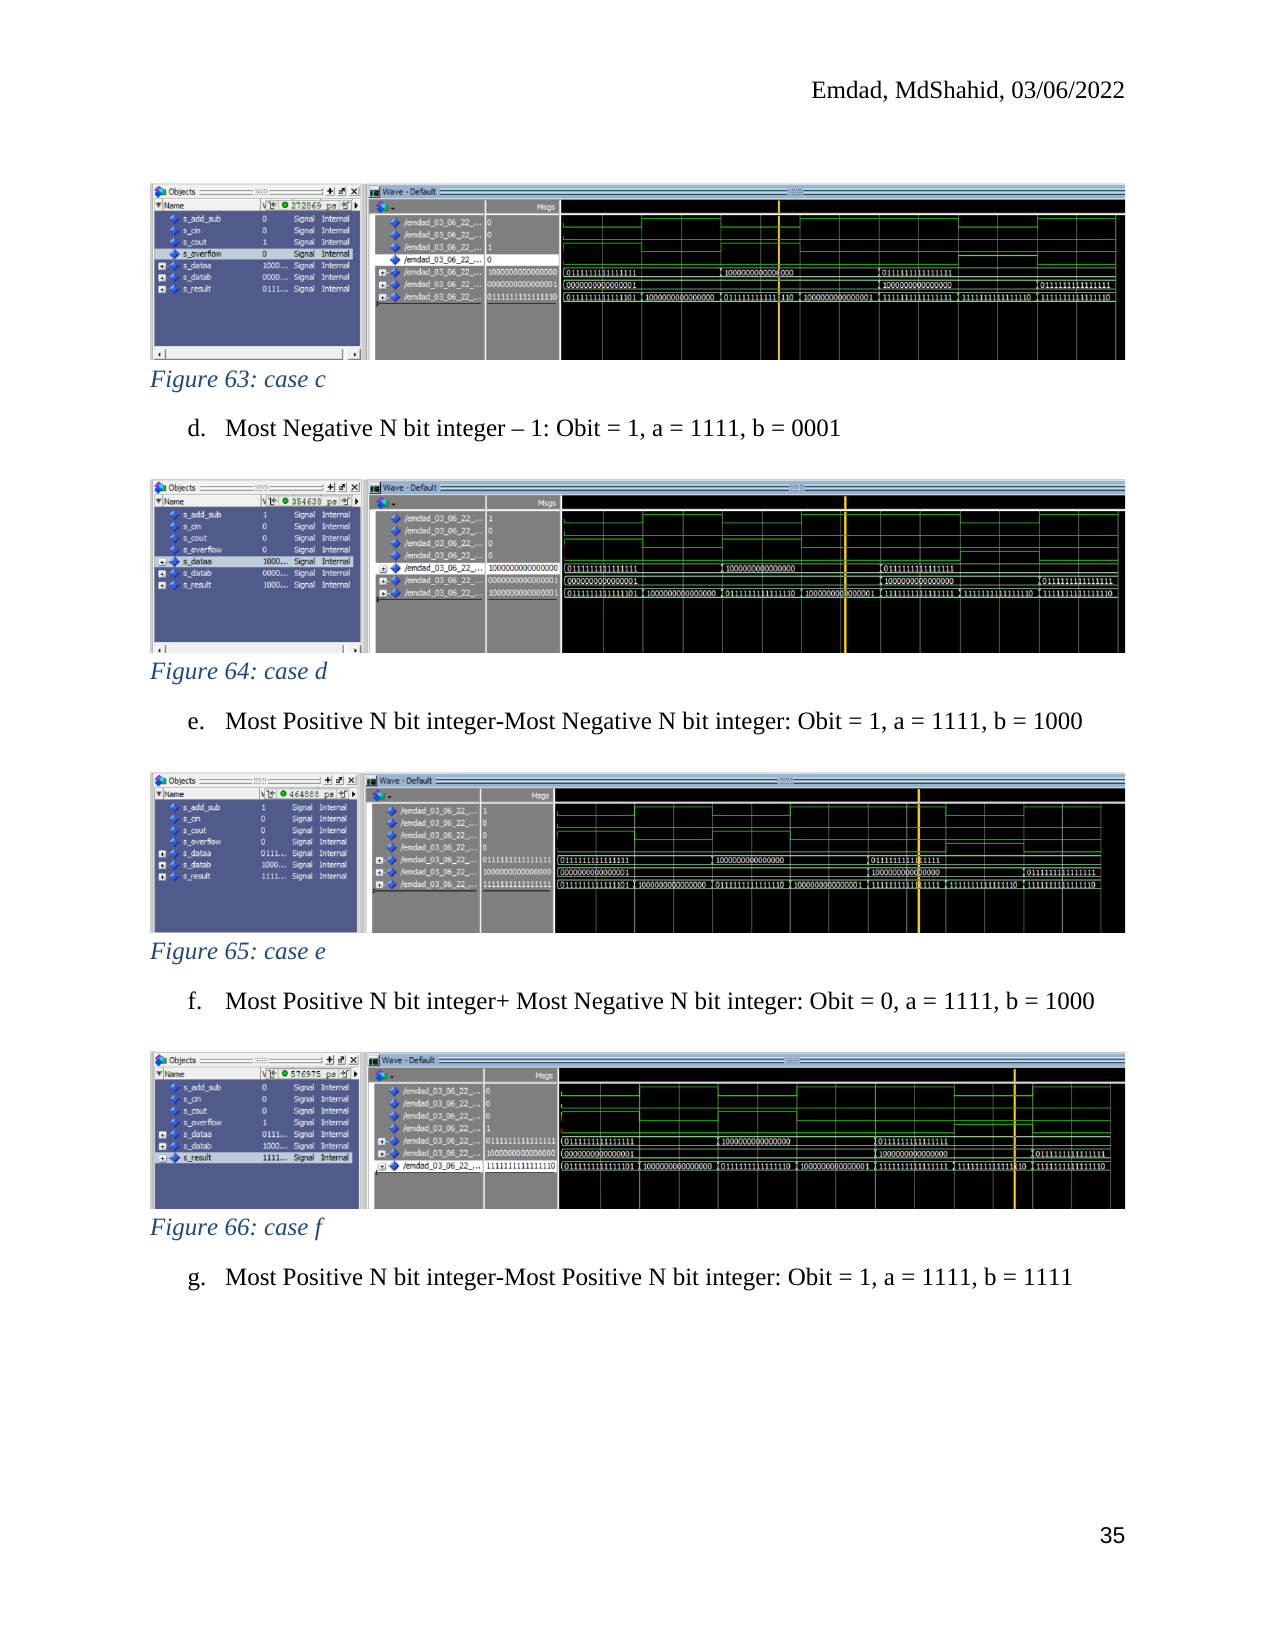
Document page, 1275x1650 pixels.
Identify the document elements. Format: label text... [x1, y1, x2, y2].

text Figure 64: case d [150, 656, 1125, 685]
picture [150, 479, 1125, 653]
picture [150, 772, 1125, 933]
text Figure 66: case f [150, 1212, 1125, 1241]
list Most Negative N bit integer – 1: Obit = 1, a = 1111, b = 0001 [187, 413, 1125, 442]
list Most Positive N bit integer-Most Positive N bit integer: Obit = 1, a = 1111, b = 1111 [187, 1262, 1125, 1290]
picture [150, 1051, 1125, 1209]
picture [150, 183, 1125, 360]
text Figure 63: case c [150, 364, 1125, 393]
list Most Positive N bit integer+ Most Negative N bit integer: Obit = 0, a = 1111, b = 1000 [187, 986, 1125, 1014]
list Most Positive N bit integer-Most Negative N bit integer: Obit = 1, a = 1111, b = 1000 [187, 706, 1125, 735]
text Figure 65: case e [150, 936, 1125, 965]
